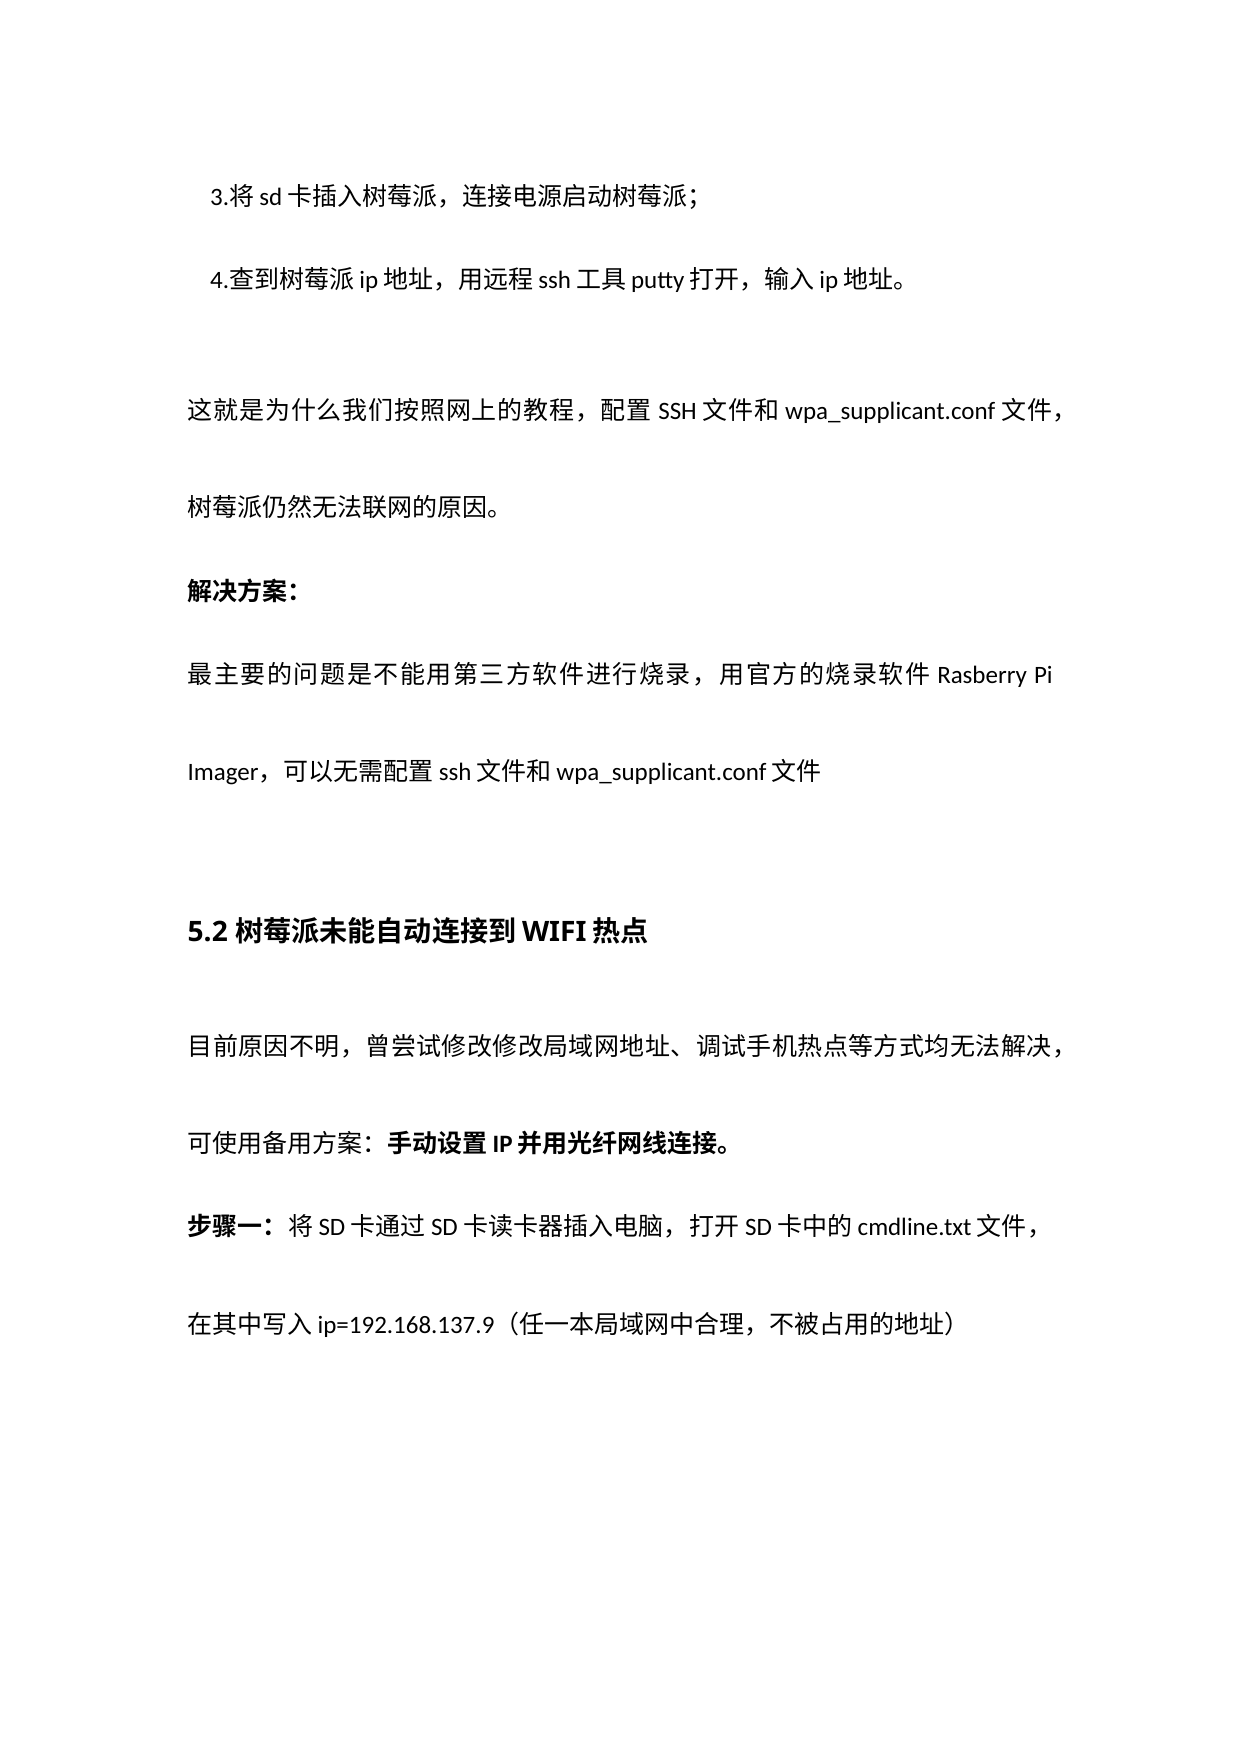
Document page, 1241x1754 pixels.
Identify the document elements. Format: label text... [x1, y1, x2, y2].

text 3.将sd卡插入树莓派，连接电源启动树莓派； [187, 162, 1053, 227]
text 最主要的问题是不能用第三方软件进行烧录，用官方的烧录软件Rasberry Pi Imager，可以无需配置ssh文件和wpa_supplicant.conf文件 [187, 640, 1053, 802]
text 目前原因不明，曾尝试修改修改局域网地址、调试手机热点等方式均无法解决，可使用备用方案：手动设置IP并用光纤网线连接。 [187, 1012, 1053, 1174]
text 这就是为什么我们按照网上的教程，配置SSH文件和wpa_supplicant.conf文件，树莓派仍然无法联网的原因。 [187, 376, 1053, 538]
subtitle 5.2 树莓派未能自动连接到WIFI热点 [187, 897, 1053, 962]
text 4.查到树莓派ip地址，用远程ssh工具putty打开，输入ip地址。 [187, 245, 1053, 310]
text 解决方案： [187, 557, 1053, 622]
text 步骤一：将SD卡通过SD卡读卡器插入电脑，打开SD卡中的cmdline.txt文件，在其中写入ip=192.168.137.9（任一本局域网中合理，不被占用的地址） [187, 1192, 1053, 1355]
